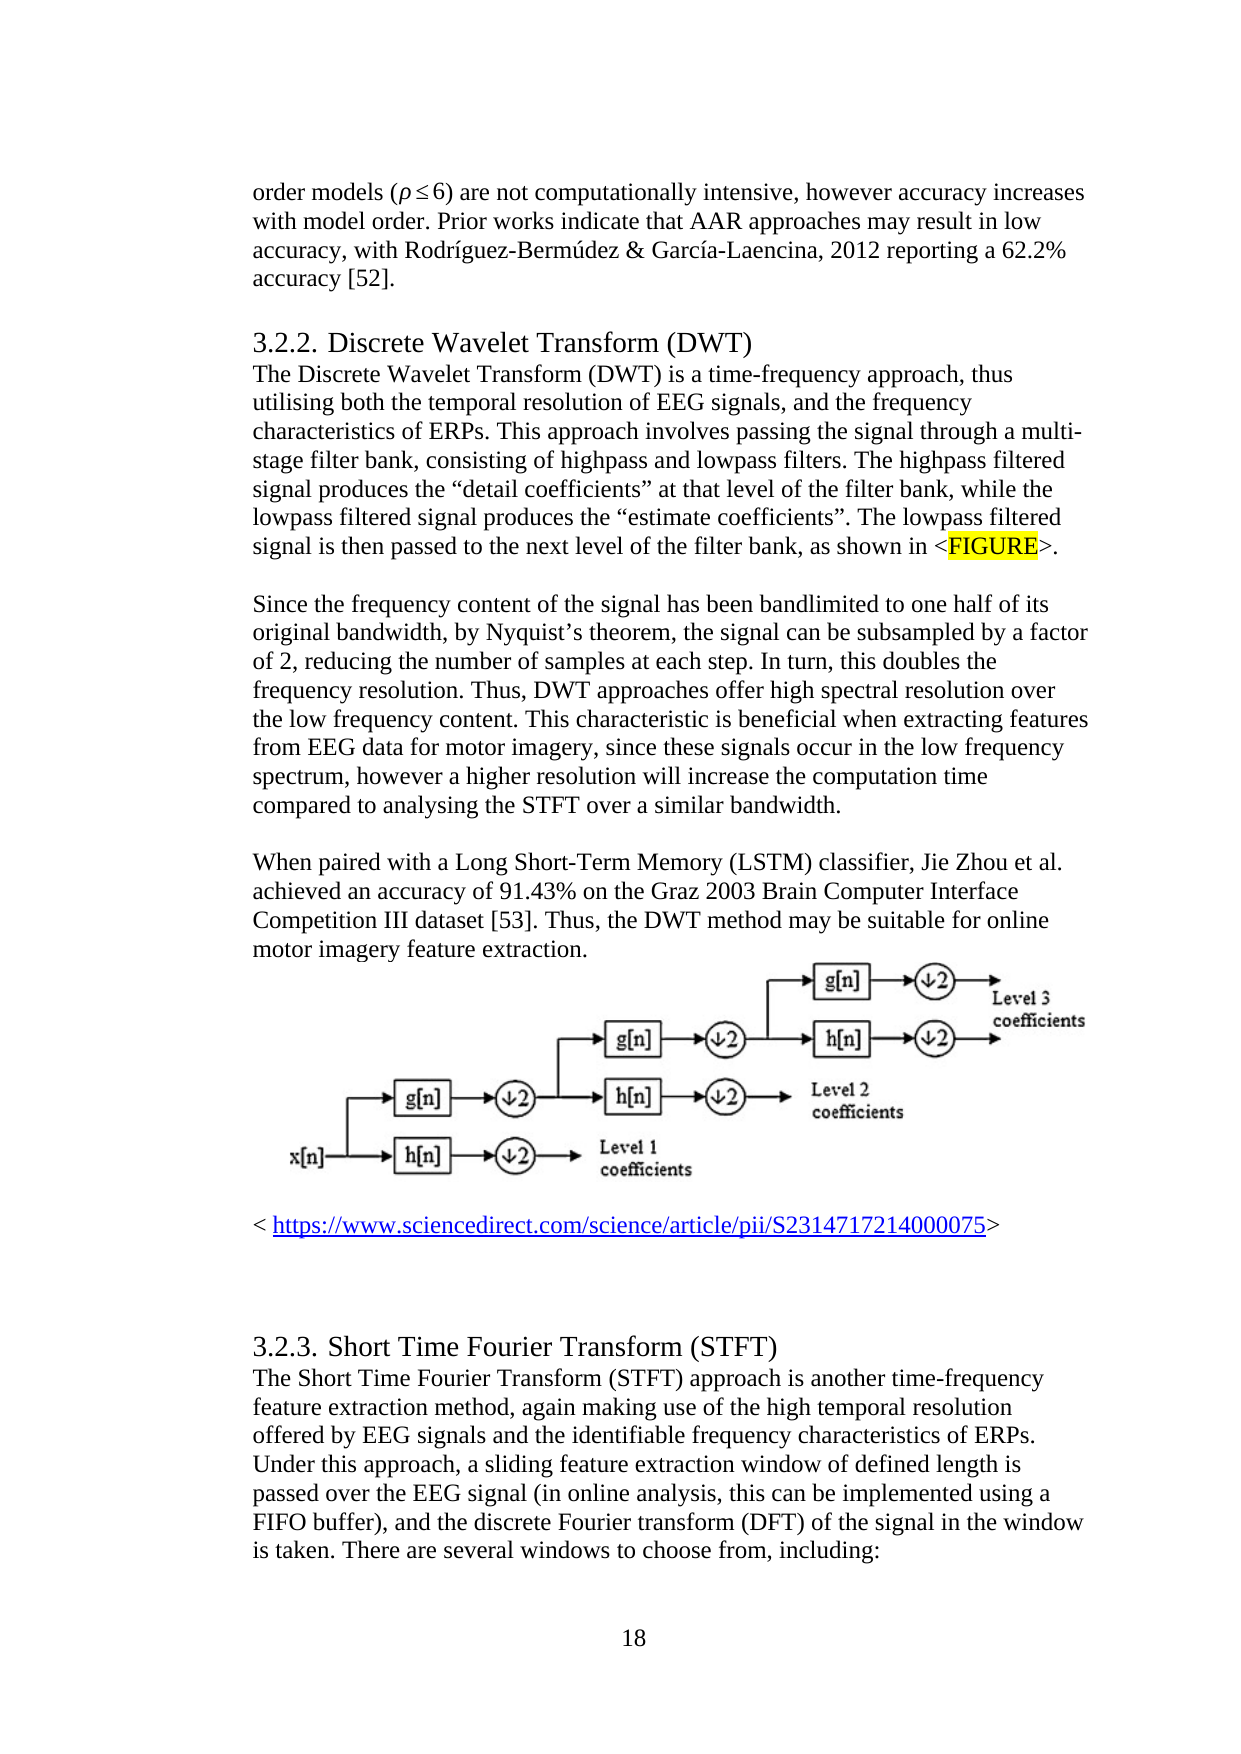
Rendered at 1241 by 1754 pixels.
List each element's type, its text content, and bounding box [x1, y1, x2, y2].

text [252, 177, 1090, 292]
list The Discrete Wavelet Transform (DWT) is a time-frequency approach, thus utilising both the temporal resolution of EEG signals, and the frequency characteristics of ERPs. This approach involves passing the signal through a multi-stage filter bank, consisting of highpass and lowpass filters. The highpass filtered signal produces the “detail coefficients” at that level of the filter bank, while the lowpass filtered signal produces the “estimate coefficients”. The lowpass filtered signal is then passed to the next level of the filter bank, as shown in <FIGURE>. [252, 359, 1090, 560]
list Since the frequency content of the signal has been bandlimited to one half of its original bandwidth, by Nyquist’s theorem, the signal can be subsampled by a factor of 2, reducing the number of samples at each step. In turn, this doubles the frequency resolution. Thus, DWT approaches offer high spectral resolution over the low frequency content. This characteristic is beneficial when extracting features from EEG data for motor imagery, since these signals occur in the low frequency spectrum, however a higher resolution will increase the computation time compared to analysing the STFT over a similar bandwidth. [252, 589, 1090, 819]
text The Short Time Fourier Transform (STFT) approach is another time-frequency feature extraction method, again making use of the high temporal resolution offered by EEG signals and the identifiable frequency characteristics of ERPs. Under this approach, a sliding feature extraction window of defined length is passed over the EEG signal (in online analysis, this can be implemented using a FIFO buffer), and the discrete Fourier transform (DFT) of the signal in the window is taken. There are several windows to choose from, including: [252, 1363, 1090, 1564]
picture [289, 962, 1086, 1182]
subtitle Discrete Wavelet Transform (DWT) [252, 325, 1090, 359]
text < https://www.sciencedirect.com/science/article/pii/S2314717214000075> [252, 1210, 1090, 1239]
list When paired with a Long Short-Term Memory (LSTM) classifier, Jie Zhou et al. achieved an accuracy of 91.43% on the Graz 2003 Brain Computer Interface Competition III dataset [53]. Thus, the DWT method may be suitable for online motor imagery feature extraction. [252, 847, 1090, 962]
subtitle Short Time Fourier Transform (STFT) [252, 1329, 1090, 1363]
